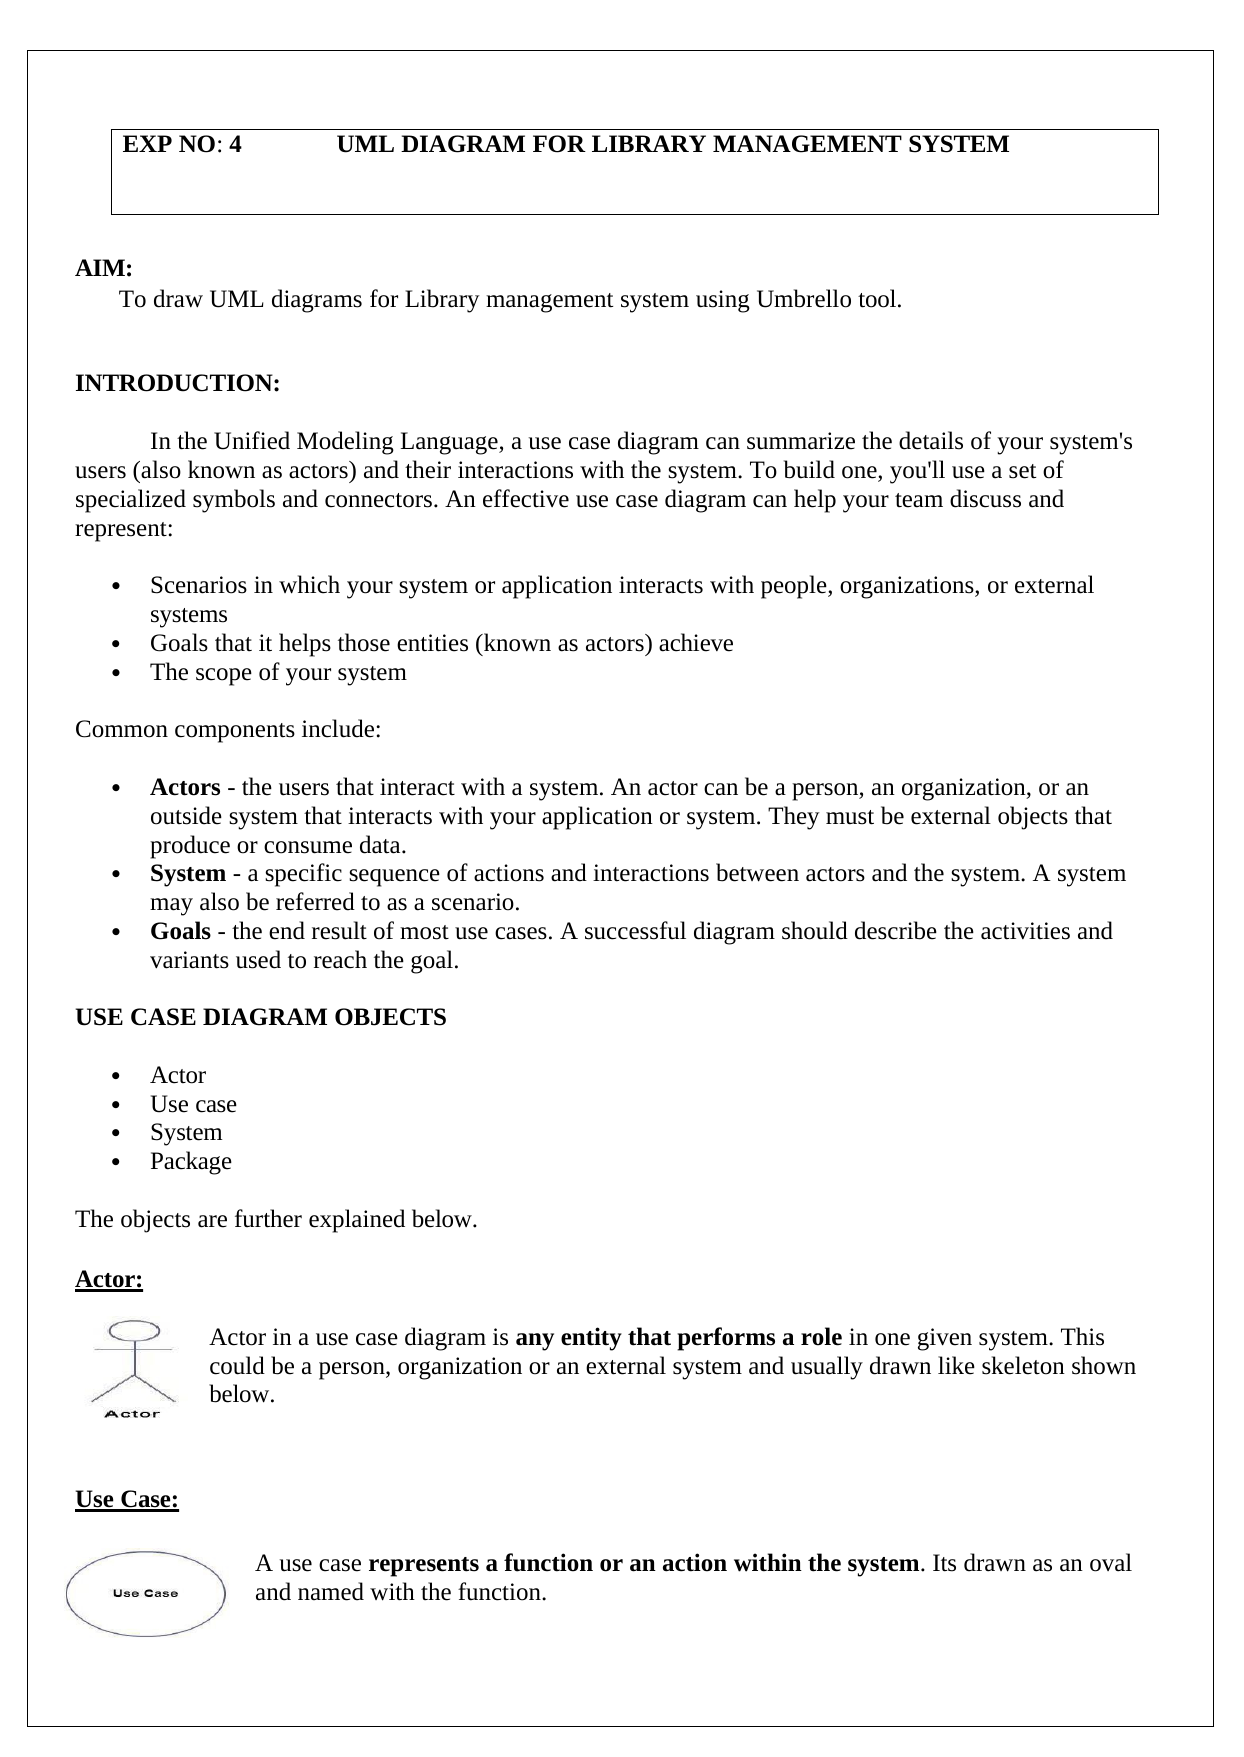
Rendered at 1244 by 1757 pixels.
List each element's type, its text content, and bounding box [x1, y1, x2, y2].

list Scenarios in which your system or application interacts with people, organizations, or external systems [112, 571, 1095, 628]
text Actor: [75, 1264, 188, 1293]
subtitle AIM: [75, 253, 1213, 282]
list Use case [112, 1089, 1213, 1117]
subtitle USE CASE DIAGRAM OBJECTS [75, 1002, 1213, 1031]
list Actor [112, 1060, 1213, 1088]
list System - a specific sequence of actions and interactions between actors and the system. A system may also be referred to as a scenario. [112, 858, 1127, 916]
picture [84, 1316, 188, 1418]
list Goals that it helps those entities (known as actors) achieve [112, 628, 1213, 657]
text In the Unified Modeling Language, a use case diagram can summarize the details of your system's users (also known as actors) and their interactions with the system. To build one, you'll use a set of specialized symbols and connectors. An effective use case diagram can help your team discuss and represent: [75, 426, 1165, 541]
list The scope of your system Common components include: [75, 657, 408, 743]
list Goals - the end result of most use cases. A successful diagram should describe the activities and variants used to reach the goal. [112, 916, 1114, 973]
text Use Case: [75, 1484, 188, 1513]
list Package [112, 1146, 1213, 1175]
text The objects are further explained below. [75, 1204, 1213, 1233]
text Actor in a use case diagram is any entity that performs a role in one given system. This could be a person, organization or an external system and usually drawn like skeleton shown below. [209, 1322, 1158, 1408]
list Actors - the users that interact with a system. An actor can be a person, an organization, or an outside system that interacts with your application or system. They must be external objects that produce or consume data. [112, 772, 1112, 858]
text To draw UML diagrams for Library management system using Umbrello tool. [119, 284, 1213, 312]
text A use case represents a function or an action within the system. Its drawn as an oval and named with the function. [255, 1548, 1162, 1606]
picture [63, 1548, 230, 1638]
subtitle INTRODUCTION: [75, 368, 1213, 397]
list System [112, 1117, 1213, 1146]
